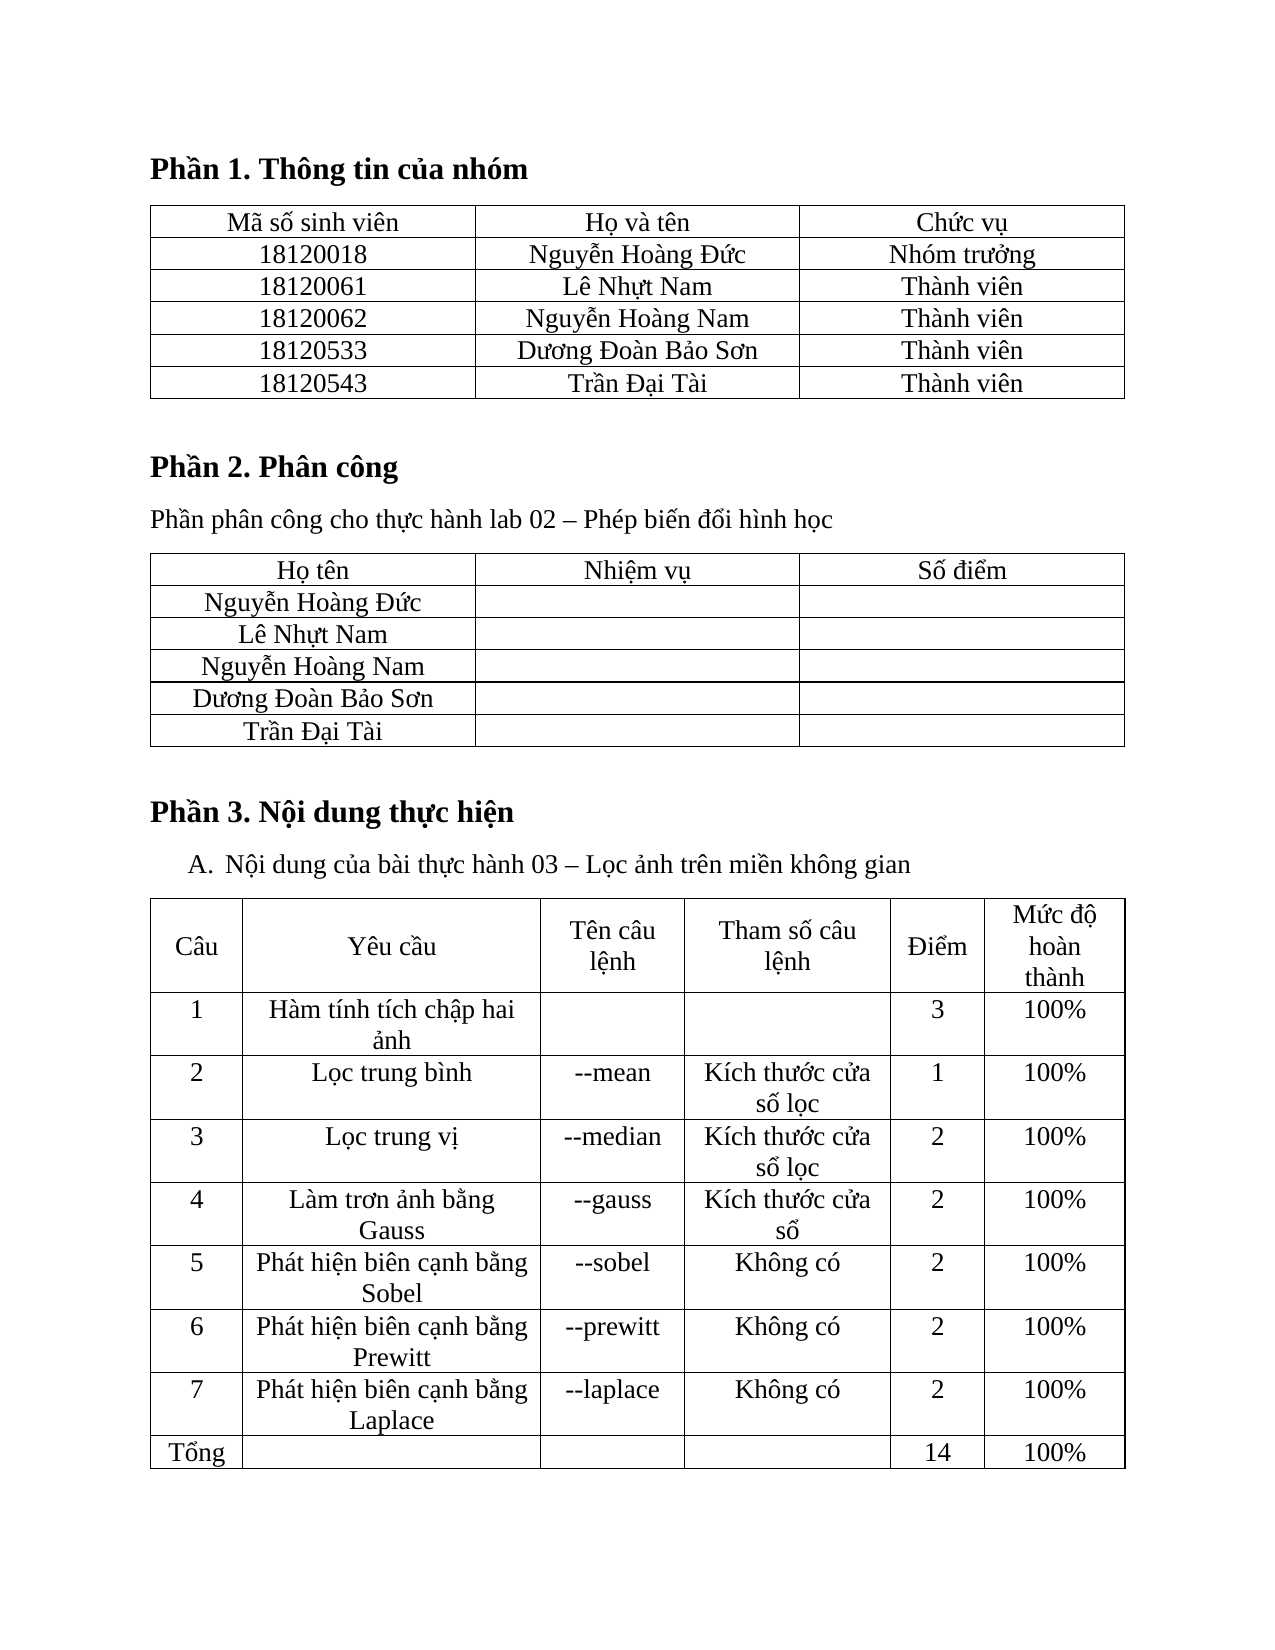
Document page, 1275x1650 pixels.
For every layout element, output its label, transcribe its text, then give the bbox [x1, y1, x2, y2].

table_cell 100% [985, 1120, 1124, 1182]
table_header Điểm [891, 899, 984, 992]
list Nội dung của bài thực hành 03 – Lọc ảnh trên miền không gian [187, 848, 1125, 879]
table_header Mã số sinh viên [151, 206, 475, 237]
table_cell [476, 715, 799, 746]
table_cell [541, 1436, 684, 1467]
table_cell Làm trơn ảnh bằng Gauss [243, 1183, 540, 1245]
table_cell 2 [891, 1310, 984, 1372]
table_cell Hàm tính tích chập hai ảnh [243, 993, 540, 1055]
table_cell Lê Nhựt Nam [476, 270, 799, 301]
table_cell 6 [151, 1310, 242, 1372]
table_cell [800, 683, 1124, 714]
table_cell [800, 618, 1124, 649]
table_cell 18120533 [151, 335, 475, 366]
table_cell Nhóm trưởng [800, 238, 1124, 269]
table_cell Trần Đại Tài [476, 367, 799, 398]
table_cell --prewitt [541, 1310, 684, 1372]
table_cell [685, 1436, 890, 1467]
table_cell --laplace [541, 1373, 684, 1435]
table_cell 18120543 [151, 367, 475, 398]
table_header Chức vụ [800, 206, 1124, 237]
table_header Tham số câu lệnh [685, 899, 890, 992]
table_cell [476, 683, 799, 714]
table_cell Kích thước cửa số lọc [685, 1056, 890, 1119]
table_cell Phát hiện biên cạnh bằng Laplace [243, 1373, 540, 1435]
table_cell [800, 650, 1124, 681]
table_cell Thành viên [800, 367, 1124, 398]
table_cell 2 [891, 1373, 984, 1435]
table_header Họ và tên [476, 206, 799, 237]
table_cell 18120061 [151, 270, 475, 301]
table_cell 14 [891, 1436, 984, 1467]
table_cell Kích thước cửa sổ lọc [685, 1120, 890, 1182]
table_cell Lọc trung vị [243, 1120, 540, 1182]
table_cell 2 [891, 1183, 984, 1245]
table_cell --sobel [541, 1246, 684, 1309]
table_cell [243, 1436, 540, 1467]
table_header Số điểm [800, 554, 1124, 585]
table_cell Thành viên [800, 302, 1124, 333]
table_cell Không có [685, 1246, 890, 1309]
table_cell Dương Đoàn Bảo Sơn [151, 683, 475, 714]
table_cell --mean [541, 1056, 684, 1119]
table_cell 100% [985, 1183, 1124, 1245]
table_cell Trần Đại Tài [151, 715, 475, 746]
table_header Nhiệm vụ [476, 554, 799, 585]
table_cell 2 [891, 1246, 984, 1309]
table_cell 1 [151, 993, 242, 1055]
table_header Yêu cầu [243, 899, 540, 992]
table_header Mức độ hoàn thành [985, 899, 1124, 992]
table_cell [476, 586, 799, 617]
table_cell Lê Nhựt Nam [151, 618, 475, 649]
text Phần 1. Thông tin của nhóm [150, 150, 1125, 186]
text Phần 2. Phân công [150, 448, 1125, 484]
table_cell 4 [151, 1183, 242, 1245]
table_cell --median [541, 1120, 684, 1182]
table_cell 3 [891, 993, 984, 1055]
table_cell 5 [151, 1246, 242, 1309]
table_cell Phát hiện biên cạnh bằng Prewitt [243, 1310, 540, 1372]
table_cell [476, 618, 799, 649]
table_cell Thành viên [800, 270, 1124, 301]
table_cell [476, 650, 799, 681]
table_cell Nguyễn Hoàng Nam [151, 650, 475, 681]
table_cell 2 [891, 1120, 984, 1182]
table_cell Không có [685, 1310, 890, 1372]
table_cell 100% [985, 1246, 1124, 1309]
table_cell Phát hiện biên cạnh bằng Sobel [243, 1246, 540, 1309]
table_cell 100% [985, 1310, 1124, 1372]
table_cell Nguyễn Hoàng Nam [476, 302, 799, 333]
table_cell --gauss [541, 1183, 684, 1245]
table_cell 100% [985, 1436, 1124, 1467]
table_cell [800, 715, 1124, 746]
table_cell 100% [985, 1056, 1124, 1119]
table_cell Nguyễn Hoàng Đức [151, 586, 475, 617]
table_cell 7 [151, 1373, 242, 1435]
table_cell 18120062 [151, 302, 475, 333]
table_header Họ tên [151, 554, 475, 585]
table_cell Kích thước cửa sổ [685, 1183, 890, 1245]
table_cell [800, 586, 1124, 617]
table_cell Lọc trung bình [243, 1056, 540, 1119]
text Phần 3. Nội dung thực hiện [150, 793, 1125, 829]
table_cell 1 [891, 1056, 984, 1119]
table_cell Thành viên [800, 335, 1124, 366]
table_header Câu [151, 899, 242, 992]
table_cell Nguyễn Hoàng Đức [476, 238, 799, 269]
table_header Tên câu lệnh [541, 899, 684, 992]
table_cell 3 [151, 1120, 242, 1182]
table_cell Dương Đoàn Bảo Sơn [476, 335, 799, 366]
table_cell 100% [985, 993, 1124, 1055]
table_cell Không có [685, 1373, 890, 1435]
table_cell [685, 993, 890, 1055]
table_cell 18120018 [151, 238, 475, 269]
table_cell 100% [985, 1373, 1124, 1435]
table_cell [541, 993, 684, 1055]
table_cell 2 [151, 1056, 242, 1119]
table_cell Tổng [151, 1436, 242, 1467]
text Phần phân công cho thực hành lab 02 – Phép biến đổi hình học [150, 503, 1125, 534]
